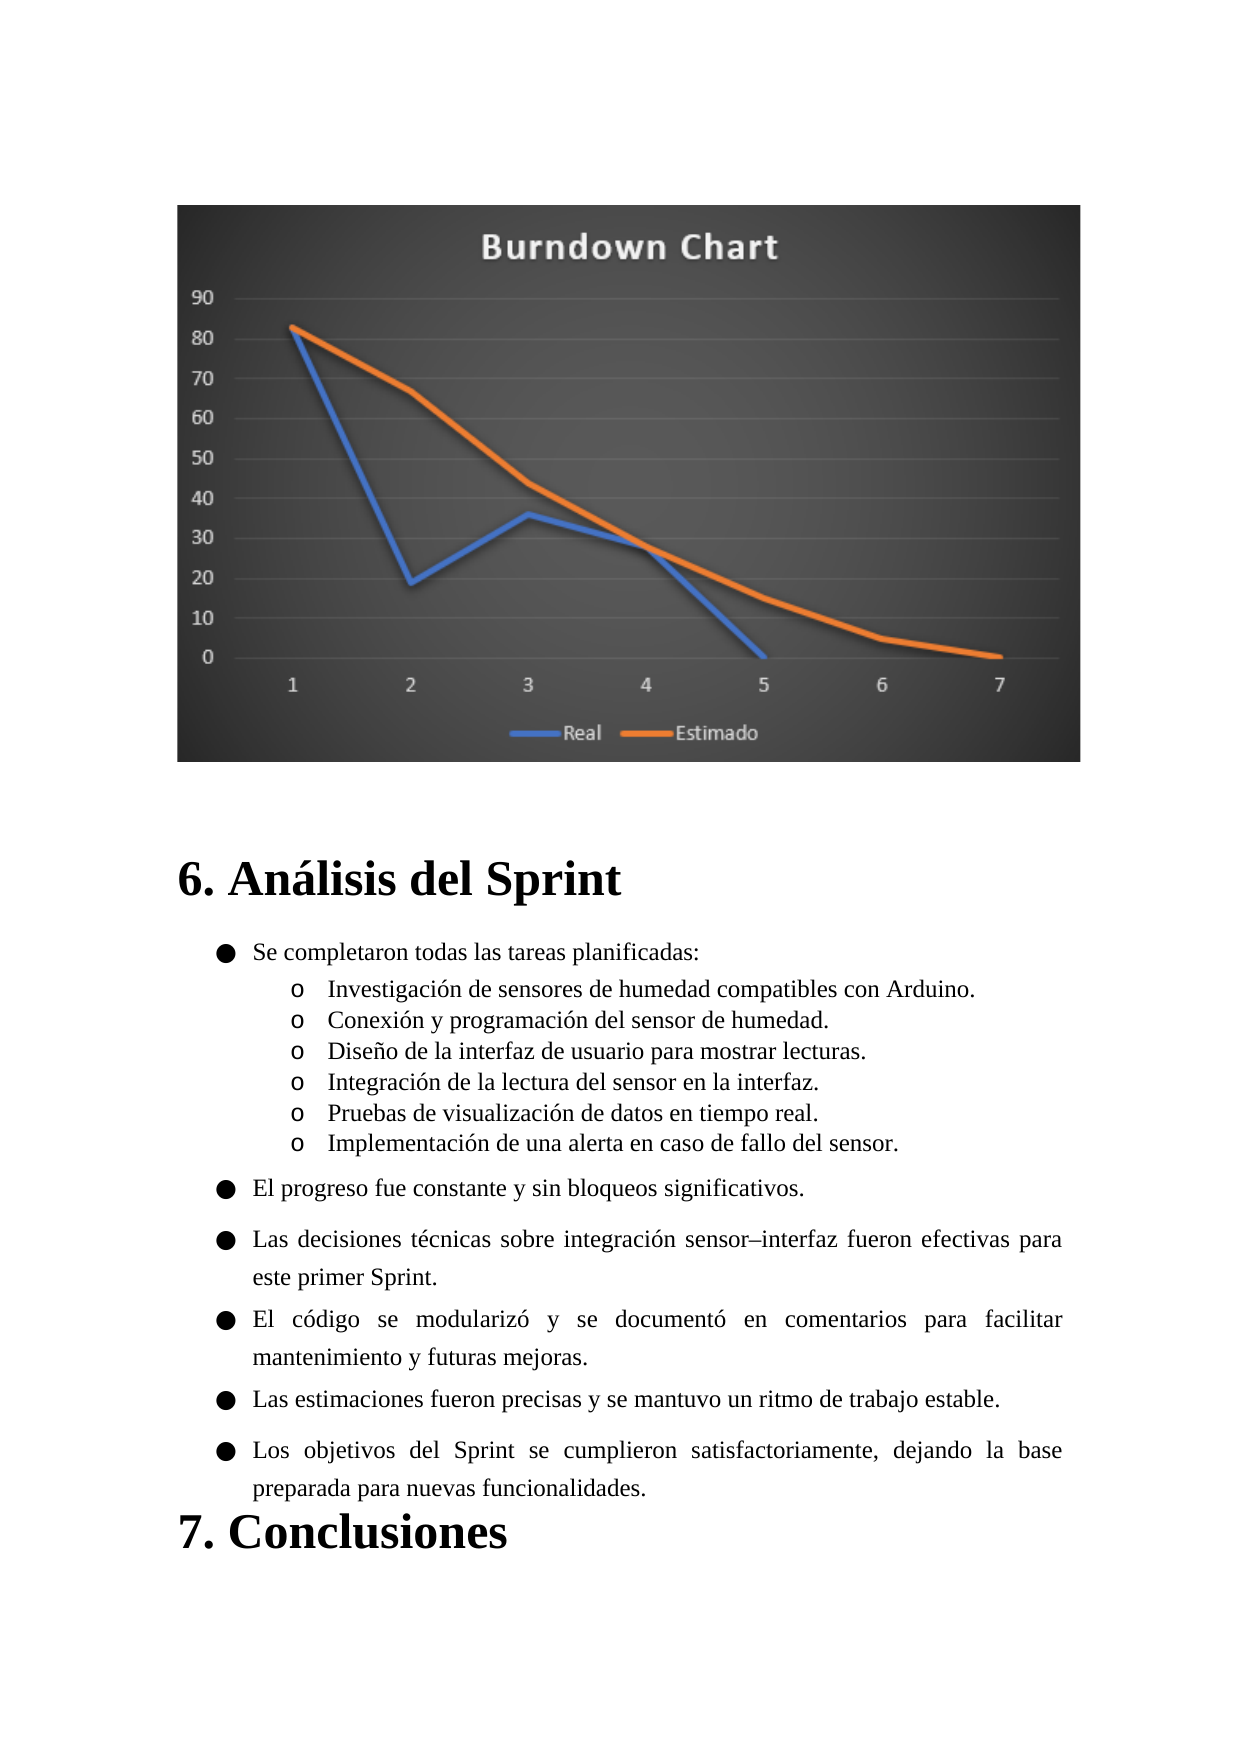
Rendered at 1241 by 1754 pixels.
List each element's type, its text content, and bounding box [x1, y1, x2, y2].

list Las decisiones técnicas sobre integración sensor–interfaz fueron efectivas para este primer Sprint. [215, 1211, 1063, 1291]
subtitle 7. Conclusiones [177, 1502, 1063, 1559]
list Conexión y programación del sensor de humedad. [290, 1005, 1063, 1036]
list El código se modularizó y se documentó en comentarios para facilitar mantenimiento y futuras mejoras. [215, 1291, 1063, 1371]
list Diseño de la interfaz de usuario para mostrar lecturas. [290, 1036, 1063, 1067]
list Integración de la lectura del sensor en la interfaz. [290, 1067, 1063, 1098]
list Los objetivos del Sprint se cumplieron satisfactoriamente, dejando la base preparada para nuevas funcionalidades. [215, 1422, 1063, 1502]
list Pruebas de visualización de datos en tiempo real. [290, 1098, 1063, 1128]
picture [177, 205, 1081, 762]
list Implementación de una alerta en caso de fallo del sensor. [290, 1128, 1063, 1159]
list Las estimaciones fueron precisas y se mantuvo un ritmo de trabajo estable. [215, 1371, 1063, 1422]
list Se completaron todas las tareas planificadas: [215, 923, 1063, 974]
list Investigación de sensores de humedad compatibles con Arduino. [290, 974, 1063, 1005]
subtitle 6. Análisis del Sprint [177, 849, 1063, 906]
list El progreso fue constante y sin bloqueos significativos. [215, 1159, 1063, 1211]
